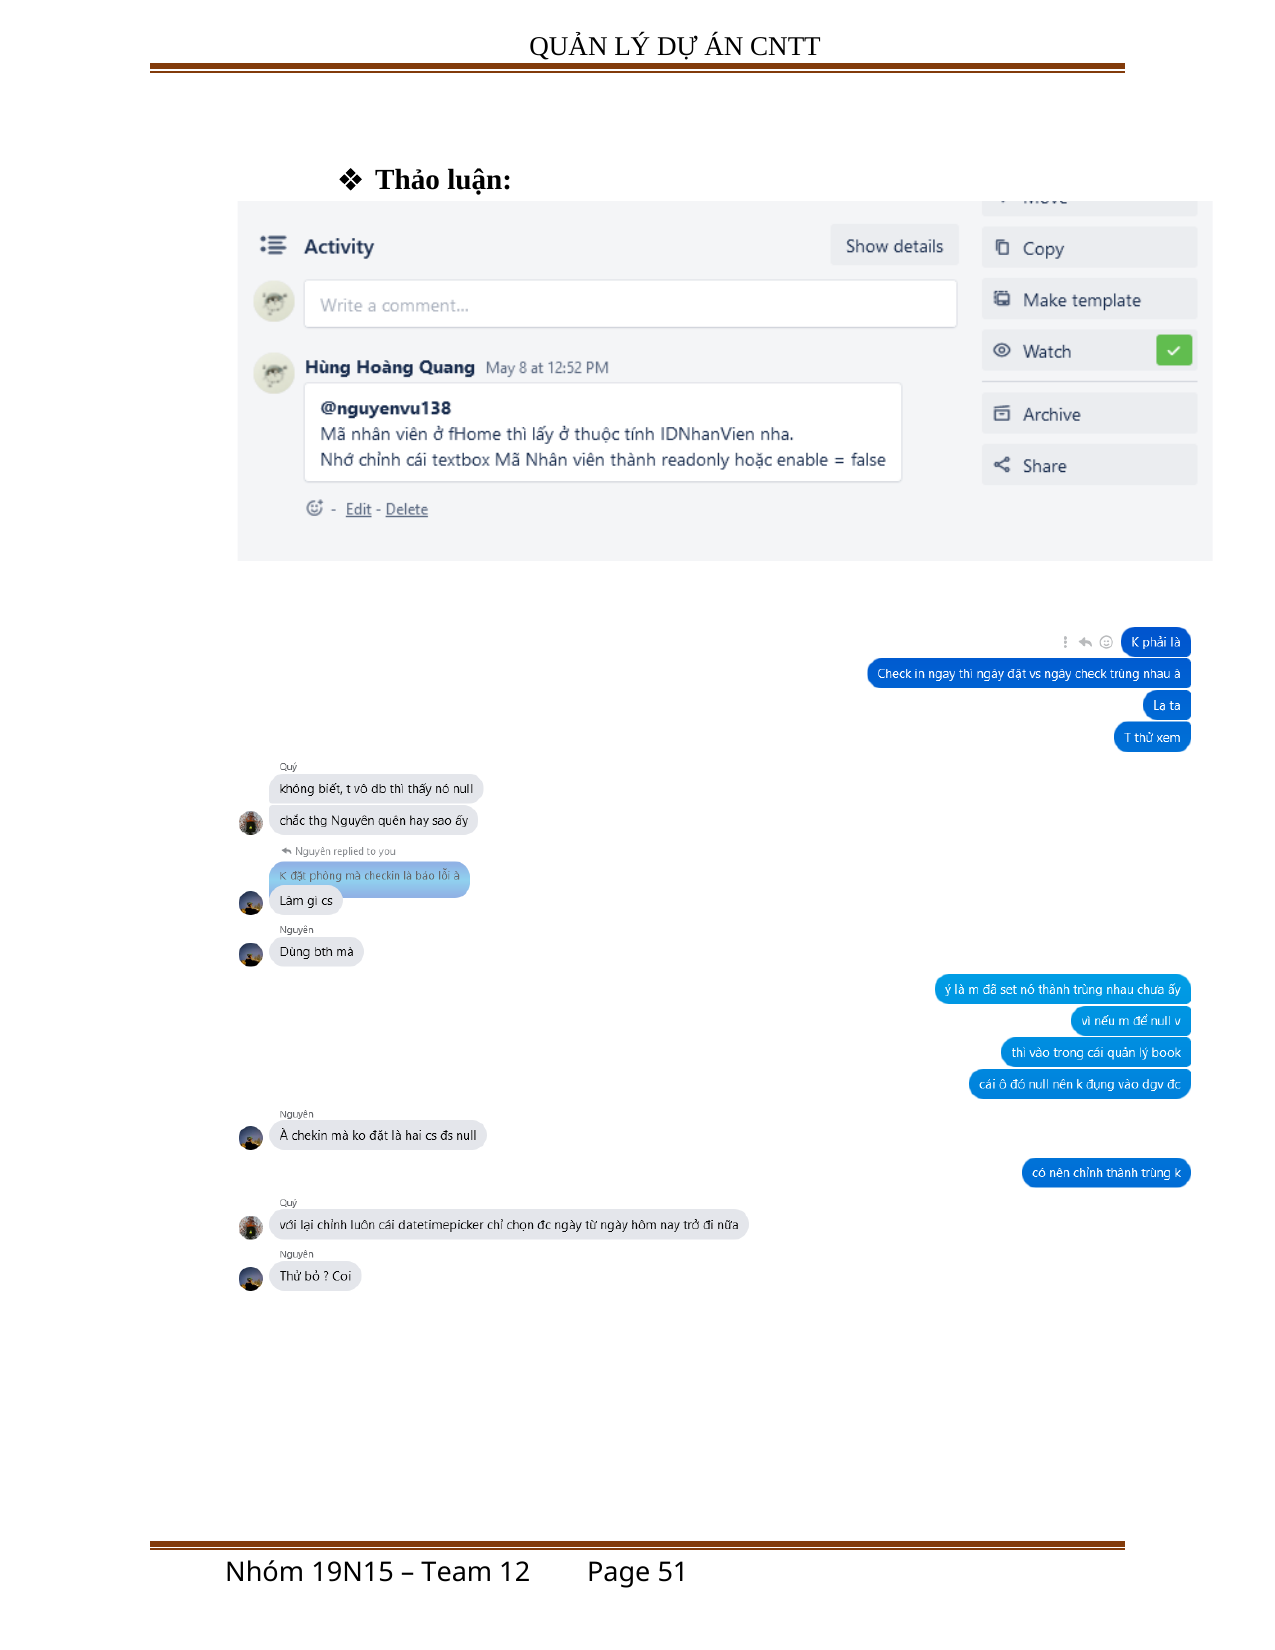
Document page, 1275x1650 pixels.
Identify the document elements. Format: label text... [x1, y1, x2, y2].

picture [237, 201, 1213, 561]
list Thảo luận: [337, 162, 1125, 196]
picture [234, 623, 1210, 1298]
